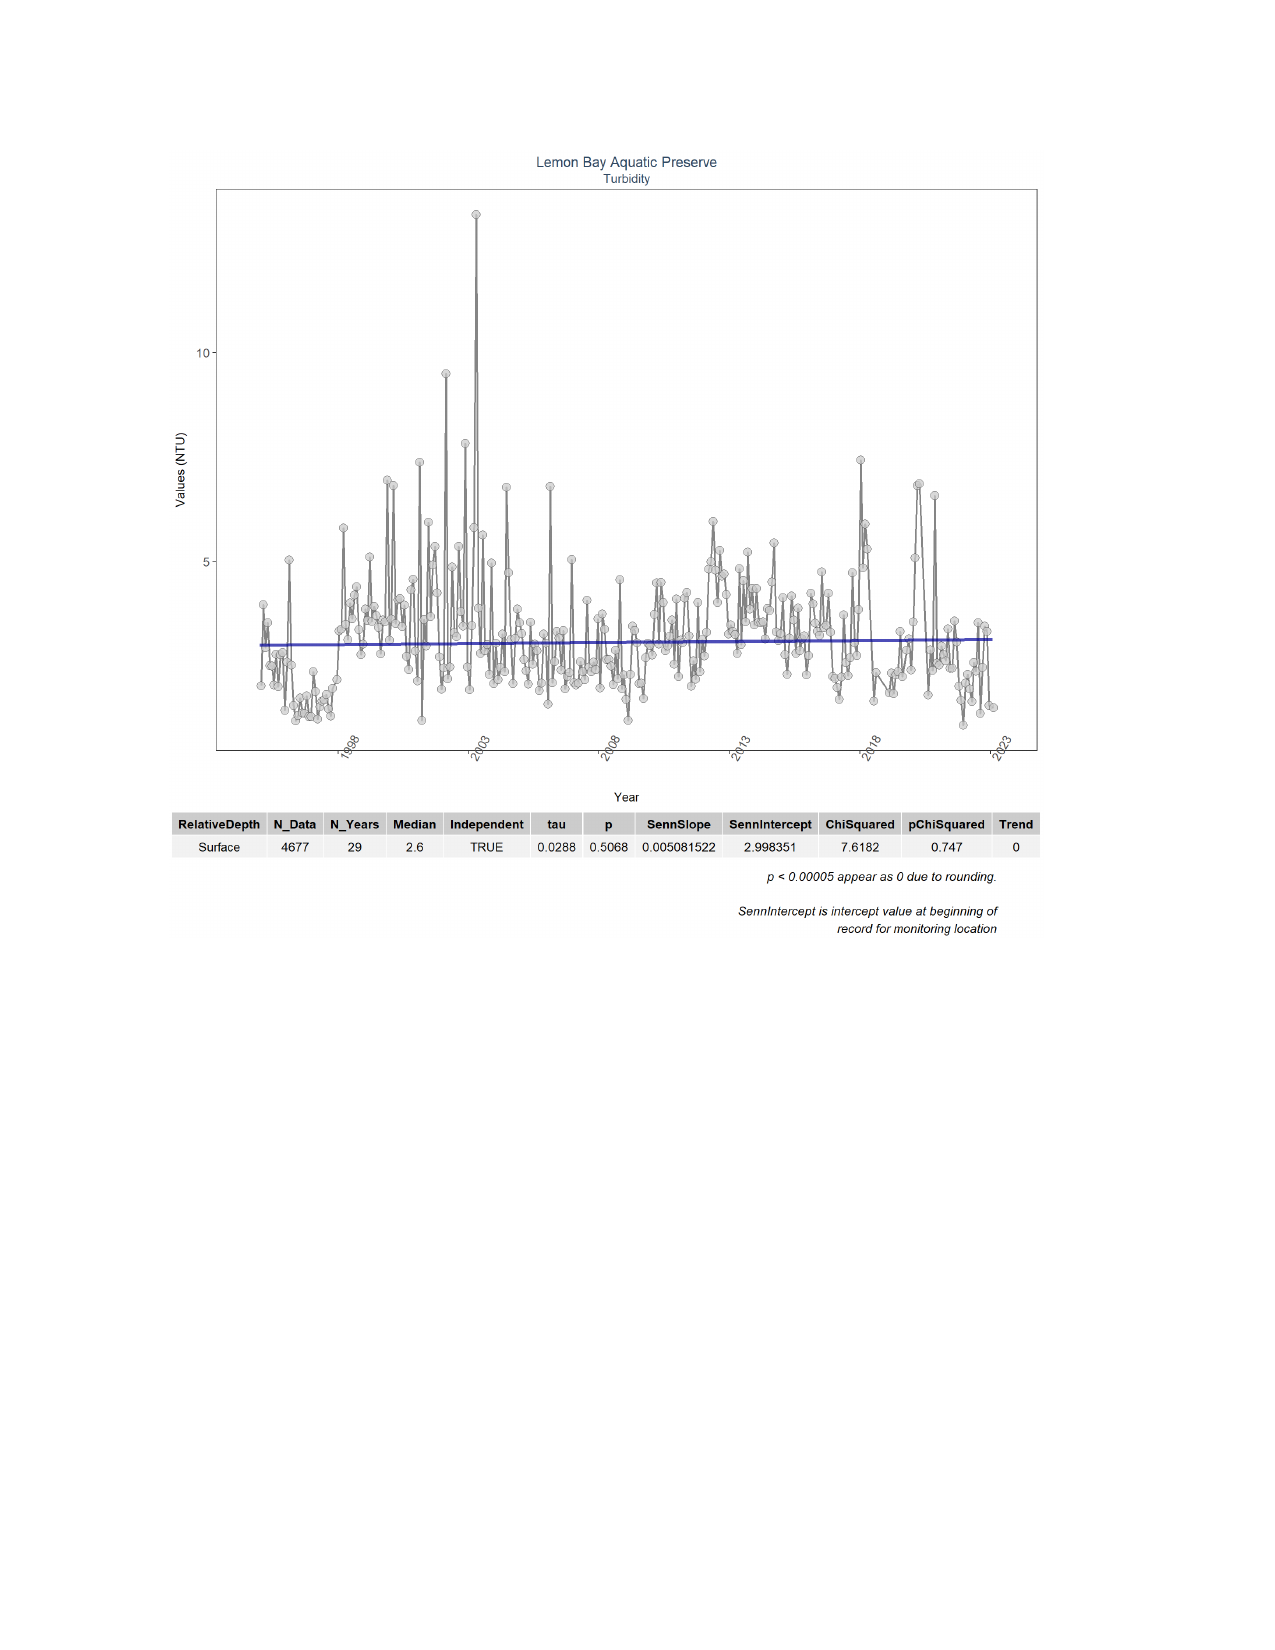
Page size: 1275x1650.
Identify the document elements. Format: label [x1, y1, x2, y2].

picture [168, 150, 1044, 938]
